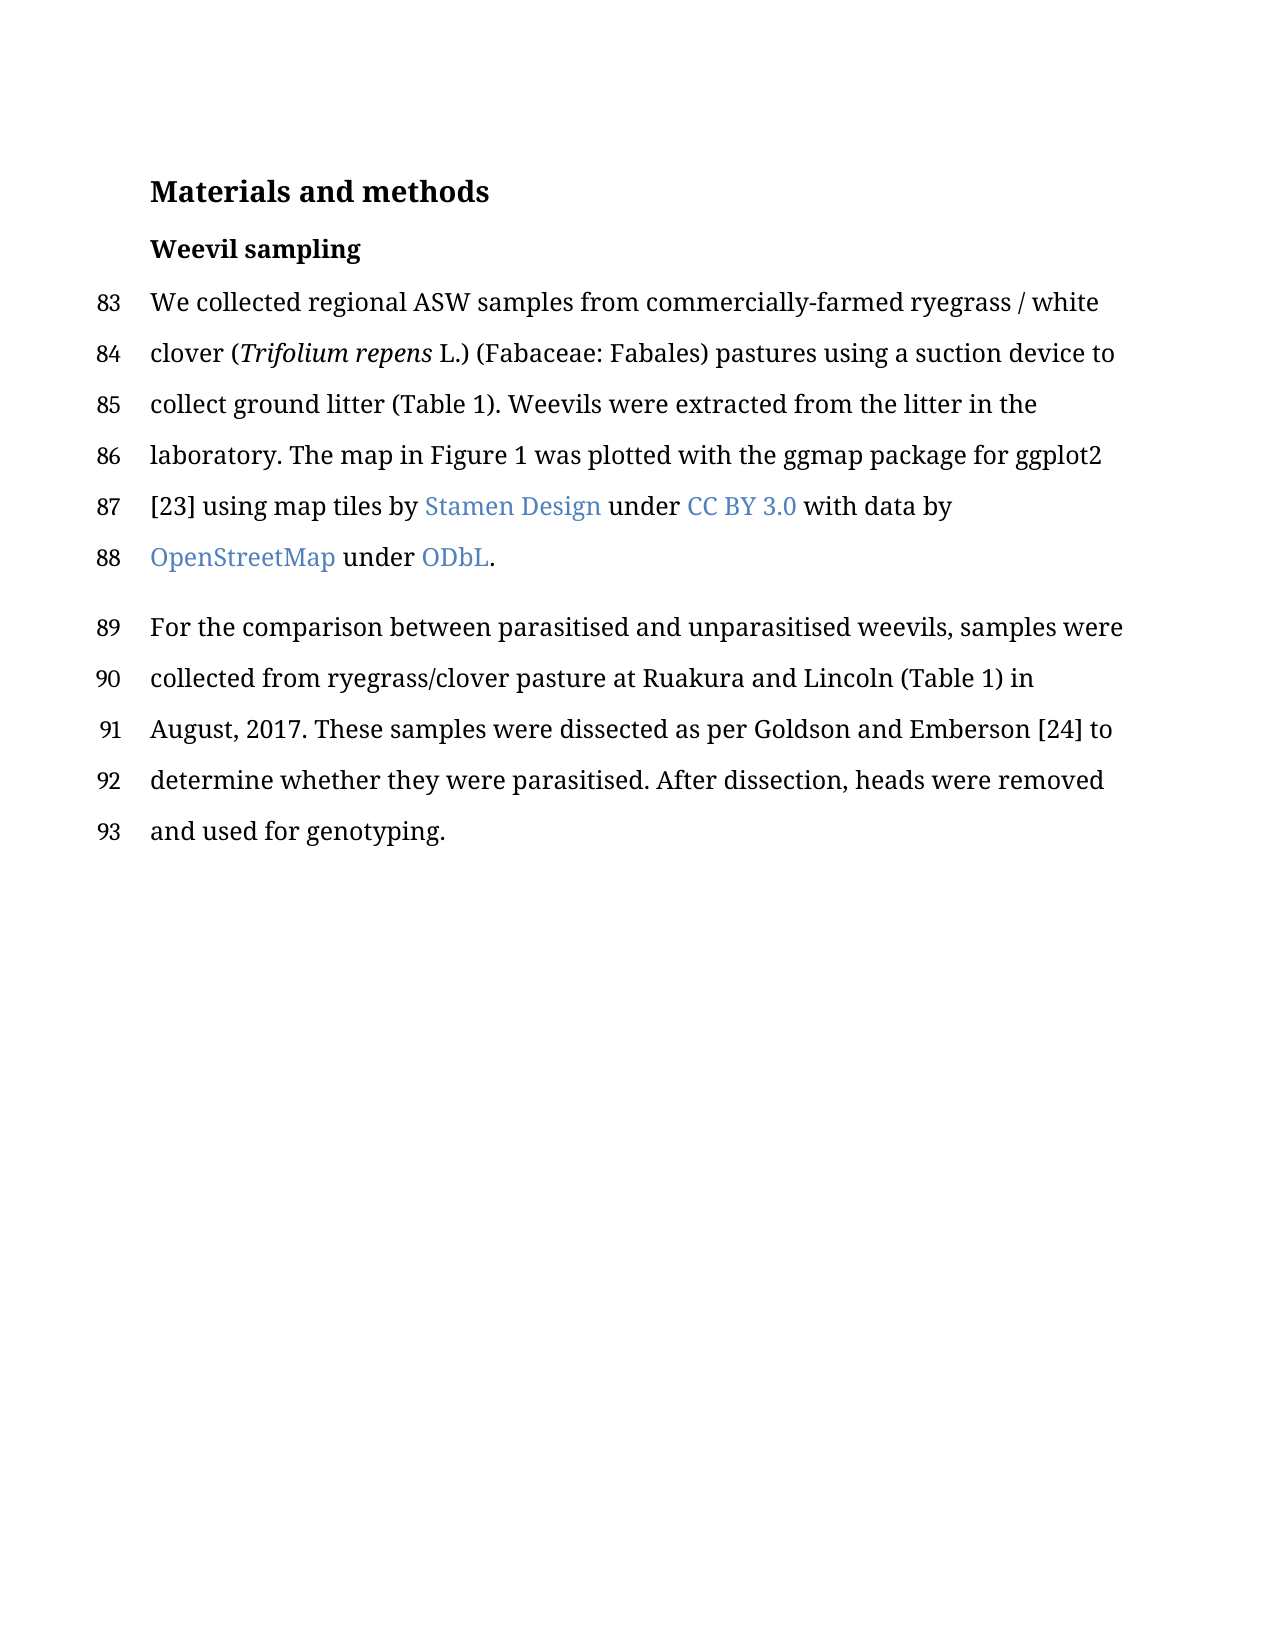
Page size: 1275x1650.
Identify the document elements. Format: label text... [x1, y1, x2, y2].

text For the comparison between parasitised and unparasitised weevils, samples were collected from ryegrass/clover pasture at Ruakura and Lincoln (Table 1) in August, 2017. These samples were dissected as per Goldson and Emberson [24] to determine whether they were parasitised. After dissection, heads were removed and used for genotyping. [150, 609, 1125, 847]
subtitle Materials and methods [150, 171, 1125, 211]
subtitle Weevil sampling [150, 231, 1125, 265]
text We collected regional ASW samples from commercially-farmed ryegrass / white clover (Trifolium repens L.) (Fabaceae: Fabales) pastures using a suction device to collect ground litter (Table 1). Weevils were extracted from the litter in the laboratory. The map in Figure 1 was plotted with the ggmap package for ggplot2 [23] using map tiles by Stamen Design under CC BY 3.0 with data by OpenStreetMap under ODbL. [150, 284, 1125, 573]
